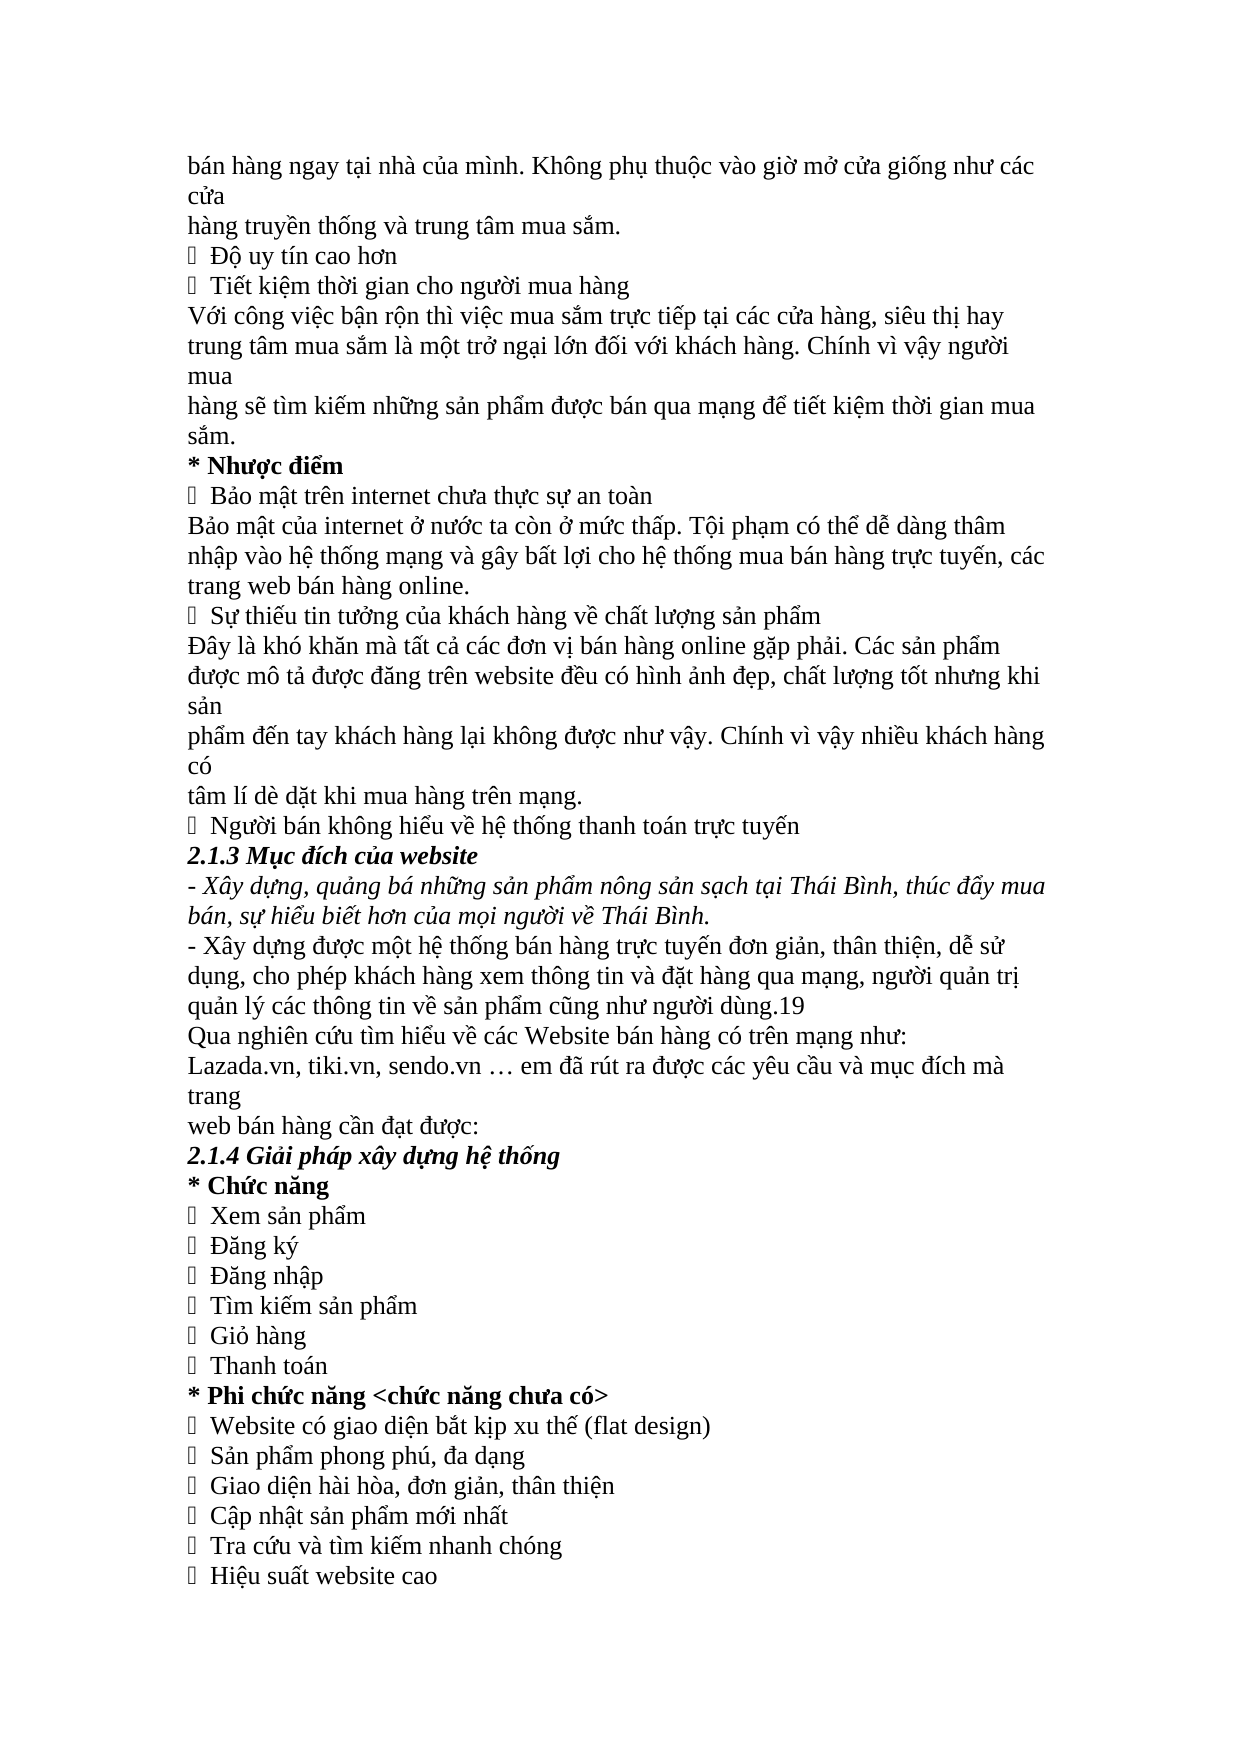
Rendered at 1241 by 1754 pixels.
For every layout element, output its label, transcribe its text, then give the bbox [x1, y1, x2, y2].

text  Tìm kiếm sản phẩm [187, 1290, 1053, 1320]
text hàng sẽ tìm kiếm những sản phẩm được bán qua mạng để tiết kiệm thời gian mua sắm. [187, 390, 1053, 450]
text 2.1.3 Mục đích của website [187, 840, 1053, 870]
text  Người bán không hiểu về hệ thống thanh toán trực tuyến [187, 810, 1053, 840]
text * Phi chức năng <chức năng chưa có> [187, 1380, 1053, 1410]
text * Chức năng [187, 1170, 1053, 1200]
text bán, sự hiểu biết hơn của mọi người về Thái Bình. [187, 900, 1053, 930]
text - Xây dựng, quảng bá những sản phẩm nông sản sạch tại Thái Bình, thúc đẩy mua [187, 870, 1053, 900]
text  Giao diện hài hòa, đơn giản, thân thiện [187, 1470, 1053, 1500]
text  Độ uy tín cao hơn [187, 240, 1053, 270]
text  Sản phẩm phong phú, đa dạng [187, 1440, 1053, 1470]
text Bảo mật của internet ở nước ta còn ở mức thấp. Tội phạm có thể dễ dàng thâm [187, 510, 1053, 540]
text  Tra cứu và tìm kiếm nhanh chóng [187, 1530, 1053, 1560]
text tâm lí dè dặt khi mua hàng trên mạng. [187, 780, 1053, 810]
text bán hàng ngay tại nhà của mình. Không phụ thuộc vào giờ mở cửa giống như các cửa [187, 150, 1053, 210]
text nhập vào hệ thống mạng và gây bất lợi cho hệ thống mua bán hàng trực tuyến, các [187, 540, 1053, 570]
text  Thanh toán [187, 1350, 1053, 1380]
text  Cập nhật sản phẩm mới nhất [187, 1500, 1053, 1530]
text Với công việc bận rộn thì việc mua sắm trực tiếp tại các cửa hàng, siêu thị hay [187, 300, 1053, 330]
text trung tâm mua sắm là một trở ngại lớn đối với khách hàng. Chính vì vậy người mua [187, 330, 1053, 390]
text dụng, cho phép khách hàng xem thông tin và đặt hàng qua mạng, người quản trị [187, 960, 1053, 990]
text quản lý các thông tin về sản phẩm cũng như người dùng.19 [187, 990, 1053, 1020]
text  Đăng nhập [187, 1260, 1053, 1290]
text  Bảo mật trên internet chưa thực sự an toàn [187, 480, 1053, 510]
text web bán hàng cần đạt được: [187, 1110, 1053, 1140]
text trang web bán hàng online. [187, 570, 1053, 600]
text Qua nghiên cứu tìm hiểu về các Website bán hàng có trên mạng như: [187, 1020, 1053, 1050]
text  Xem sản phẩm [187, 1200, 1053, 1230]
text 2.1.4 Giải pháp xây dựng hệ thống [187, 1140, 1053, 1170]
text hàng truyền thống và trung tâm mua sắm. [187, 210, 1053, 240]
text phẩm đến tay khách hàng lại không được như vậy. Chính vì vậy nhiều khách hàng có [187, 720, 1053, 780]
text được mô tả được đăng trên website đều có hình ảnh đẹp, chất lượng tốt nhưng khi sản [187, 660, 1053, 720]
text Lazada.vn, tiki.vn, sendo.vn … em đã rút ra được các yêu cầu và mục đích mà trang [187, 1050, 1053, 1110]
text  Đăng ký [187, 1230, 1053, 1260]
text - Xây dựng được một hệ thống bán hàng trực tuyến đơn giản, thân thiện, dễ sử [187, 930, 1053, 960]
text  Hiệu suất website cao [187, 1560, 1053, 1590]
text  Tiết kiệm thời gian cho người mua hàng [187, 270, 1053, 300]
text  Website có giao diện bắt kịp xu thế (flat design) [187, 1410, 1053, 1440]
text Đây là khó khăn mà tất cả các đơn vị bán hàng online gặp phải. Các sản phẩm [187, 630, 1053, 660]
text  Giỏ hàng [187, 1320, 1053, 1350]
text  Sự thiếu tin tưởng của khách hàng về chất lượng sản phẩm [187, 600, 1053, 630]
text * Nhược điểm [187, 450, 1053, 480]
